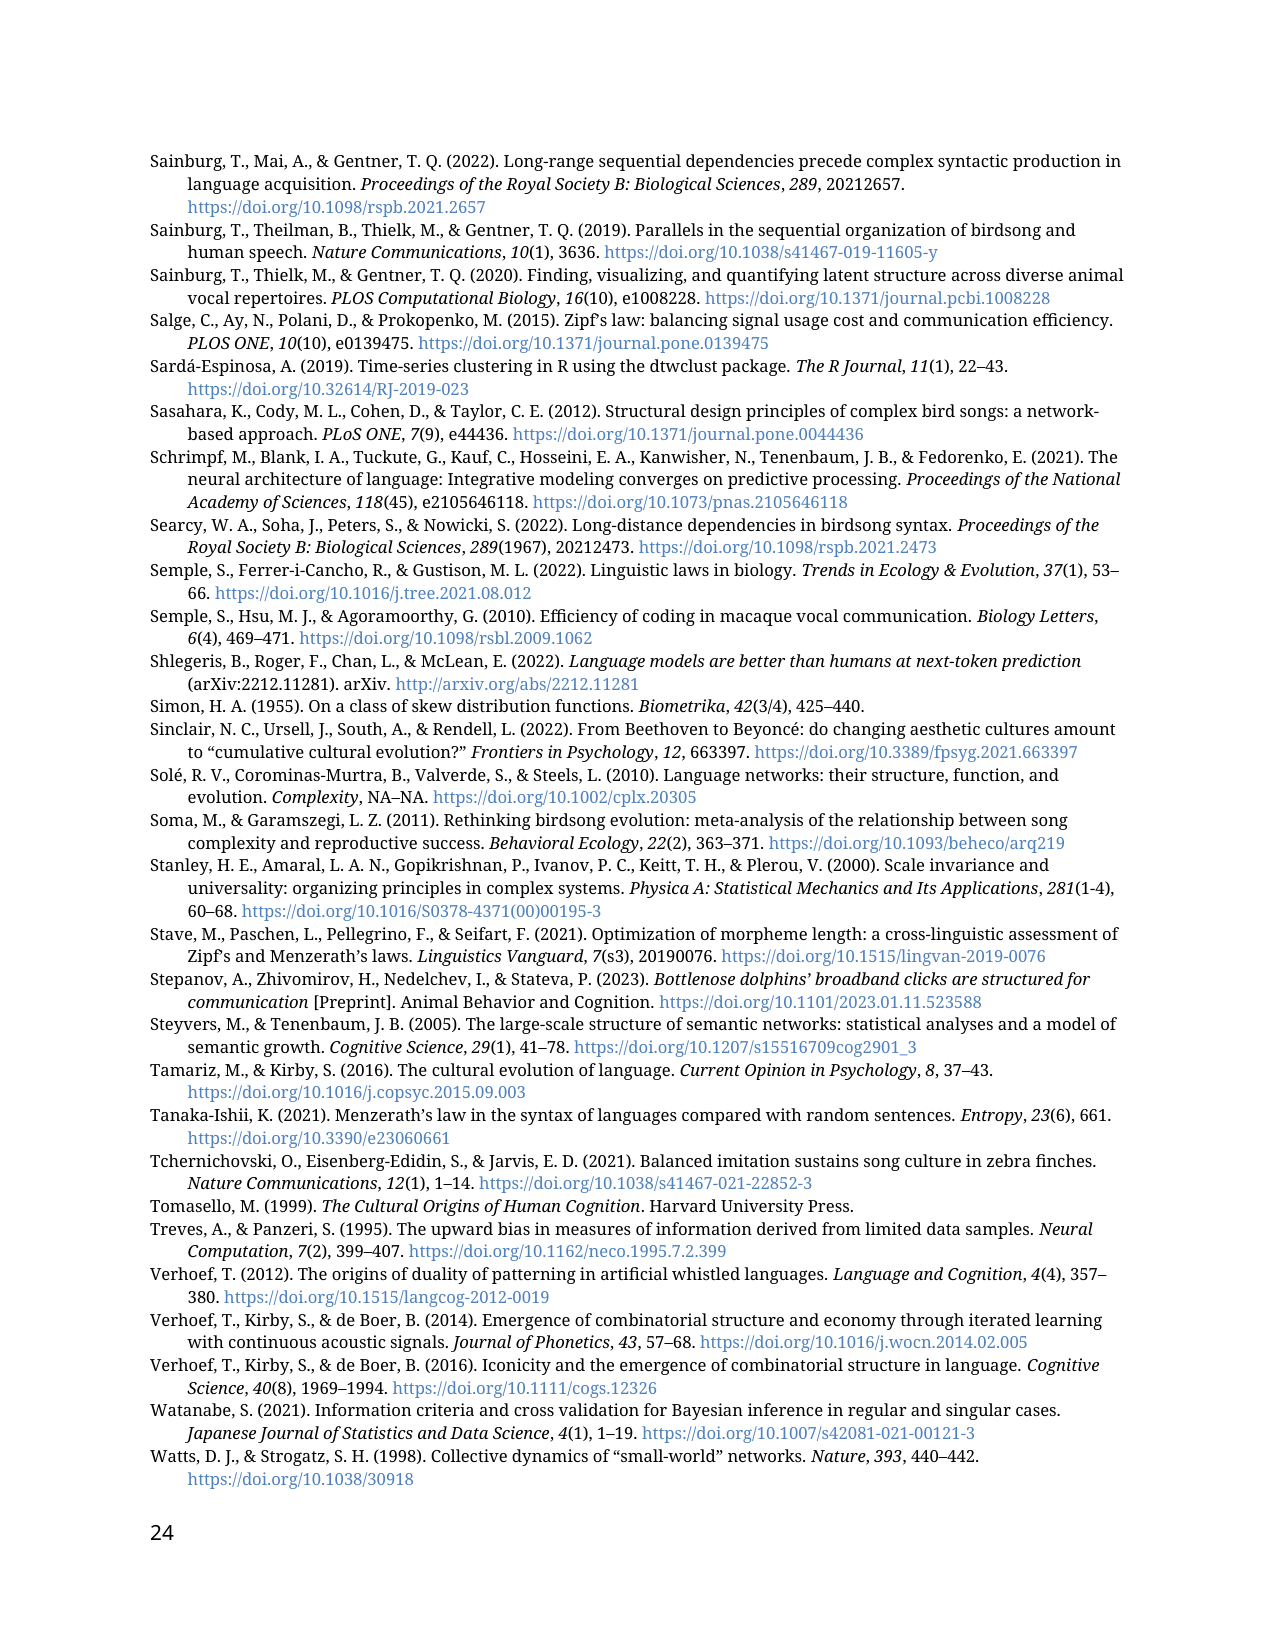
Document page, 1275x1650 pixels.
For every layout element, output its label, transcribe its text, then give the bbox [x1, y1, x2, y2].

text Treves, A., & Panzeri, S. (1995). The upward bias in measures of information derived from limited data samples. Neural Computation, 7(2), 399–407. https://doi.org/10.1162/neco.1995.7.2.399 [150, 1217, 1125, 1263]
text Salge, C., Ay, N., Polani, D., & Prokopenko, M. (2015). Zipf’s law: balancing signal usage cost and communication efficiency. PLOS ONE, 10(10), e0139475. https://doi.org/10.1371/journal.pone.0139475 [150, 309, 1125, 354]
text Watanabe, S. (2021). Information criteria and cross validation for Bayesian inference in regular and singular cases. Japanese Journal of Statistics and Data Science, 4(1), 1–19. https://doi.org/10.1007/s42081-021-00121-3 [150, 1399, 1125, 1444]
text Schrimpf, M., Blank, I. A., Tuckute, G., Kauf, C., Hosseini, E. A., Kanwisher, N., Tenenbaum, J. B., & Fedorenko, E. (2021). The neural architecture of language: Integrative modeling converges on predictive processing. Proceedings of the National Academy of Sciences, 118(45), e2105646118. https://doi.org/10.1073/pnas.2105646118 [150, 445, 1125, 513]
text Simon, H. A. (1955). On a class of skew distribution functions. Biometrika, 42(3/4), 425–440. [150, 695, 1125, 718]
text Soma, M., & Garamszegi, L. Z. (2011). Rethinking birdsong evolution: meta-analysis of the relationship between song complexity and reproductive success. Behavioral Ecology, 22(2), 363–371. https://doi.org/10.1093/beheco/arq219 [150, 808, 1125, 854]
text Verhoef, T. (2012). The origins of duality of patterning in artificial whistled languages. Language and Cognition, 4(4), 357–380. https://doi.org/10.1515/langcog-2012-0019 [150, 1263, 1125, 1308]
text Sainburg, T., Theilman, B., Thielk, M., & Gentner, T. Q. (2019). Parallels in the sequential organization of birdsong and human speech. Nature Communications, 10(1), 3636. https://doi.org/10.1038/s41467-019-11605-y [150, 218, 1125, 263]
text Sainburg, T., Thielk, M., & Gentner, T. Q. (2020). Finding, visualizing, and quantifying latent structure across diverse animal vocal repertoires. PLOS Computational Biology, 16(10), e1008228. https://doi.org/10.1371/journal.pcbi.1008228 [150, 263, 1125, 309]
text Searcy, W. A., Soha, J., Peters, S., & Nowicki, S. (2022). Long-distance dependencies in birdsong syntax. Proceedings of the Royal Society B: Biological Sciences, 289(1967), 20212473. https://doi.org/10.1098/rspb.2021.2473 [150, 513, 1125, 559]
text Semple, S., Hsu, M. J., & Agoramoorthy, G. (2010). Efficiency of coding in macaque vocal communication. Biology Letters, 6(4), 469–471. https://doi.org/10.1098/rsbl.2009.1062 [150, 604, 1125, 649]
text Stepanov, A., Zhivomirov, H., Nedelchev, I., & Stateva, P. (2023). Bottlenose dolphins’ broadband clicks are structured for communication [Preprint]. Animal Behavior and Cognition. https://doi.org/10.1101/2023.01.11.523588 [150, 967, 1125, 1013]
text Shlegeris, B., Roger, F., Chan, L., & McLean, E. (2022). Language models are better than humans at next-token prediction (arXiv:2212.11281). arXiv. http://arxiv.org/abs/2212.11281 [150, 649, 1125, 695]
text Stave, M., Paschen, L., Pellegrino, F., & Seifart, F. (2021). Optimization of morpheme length: a cross-linguistic assessment of Zipf’s and Menzerath’s laws. Linguistics Vanguard, 7(s3), 20190076. https://doi.org/10.1515/lingvan-2019-0076 [150, 922, 1125, 967]
text Sinclair, N. C., Ursell, J., South, A., & Rendell, L. (2022). From Beethoven to Beyoncé: do changing aesthetic cultures amount to “cumulative cultural evolution?” Frontiers in Psychology, 12, 663397. https://doi.org/10.3389/fpsyg.2021.663397 [150, 718, 1125, 763]
text Verhoef, T., Kirby, S., & de Boer, B. (2014). Emergence of combinatorial structure and economy through iterated learning with continuous acoustic signals. Journal of Phonetics, 43, 57–68. https://doi.org/10.1016/j.wocn.2014.02.005 [150, 1308, 1125, 1353]
text Sardá-Espinosa, A. (2019). Time-series clustering in R using the dtwclust package. The R Journal, 11(1), 22–43. https://doi.org/10.32614/RJ-2019-023 [150, 354, 1125, 400]
text Sasahara, K., Cody, M. L., Cohen, D., & Taylor, C. E. (2012). Structural design principles of complex bird songs: a network-based approach. PLoS ONE, 7(9), e44436. https://doi.org/10.1371/journal.pone.0044436 [150, 400, 1125, 445]
text Tanaka-Ishii, K. (2021). Menzerath’s law in the syntax of languages compared with random sentences. Entropy, 23(6), 661. https://doi.org/10.3390/e23060661 [150, 1104, 1125, 1149]
text Tamariz, M., & Kirby, S. (2016). The cultural evolution of language. Current Opinion in Psychology, 8, 37–43. https://doi.org/10.1016/j.copsyc.2015.09.003 [150, 1058, 1125, 1104]
text Steyvers, M., & Tenenbaum, J. B. (2005). The large-scale structure of semantic networks: statistical analyses and a model of semantic growth. Cognitive Science, 29(1), 41–78. https://doi.org/10.1207/s15516709cog2901_3 [150, 1013, 1125, 1058]
text Semple, S., Ferrer-i-Cancho, R., & Gustison, M. L. (2022). Linguistic laws in biology. Trends in Ecology & Evolution, 37(1), 53–66. https://doi.org/10.1016/j.tree.2021.08.012 [150, 559, 1125, 604]
text Verhoef, T., Kirby, S., & de Boer, B. (2016). Iconicity and the emergence of combinatorial structure in language. Cognitive Science, 40(8), 1969–1994. https://doi.org/10.1111/cogs.12326 [150, 1353, 1125, 1399]
text Sainburg, T., Mai, A., & Gentner, T. Q. (2022). Long-range sequential dependencies precede complex syntactic production in language acquisition. Proceedings of the Royal Society B: Biological Sciences, 289, 20212657. https://doi.org/10.1098/rspb.2021.2657 [150, 150, 1125, 218]
text Solé, R. V., Corominas-Murtra, B., Valverde, S., & Steels, L. (2010). Language networks: their structure, function, and evolution. Complexity, NA–NA. https://doi.org/10.1002/cplx.20305 [150, 763, 1125, 808]
text Watts, D. J., & Strogatz, S. H. (1998). Collective dynamics of “small-world” networks. Nature, 393, 440–442. https://doi.org/10.1038/30918 [150, 1444, 1125, 1490]
text Tomasello, M. (1999). The Cultural Origins of Human Cognition. Harvard University Press. [150, 1194, 1125, 1217]
text Stanley, H. E., Amaral, L. A. N., Gopikrishnan, P., Ivanov, P. C., Keitt, T. H., & Plerou, V. (2000). Scale invariance and universality: organizing principles in complex systems. Physica A: Statistical Mechanics and Its Applications, 281(1-4), 60–68. https://doi.org/10.1016/S0378-4371(00)00195-3 [150, 854, 1125, 922]
text Tchernichovski, O., Eisenberg-Edidin, S., & Jarvis, E. D. (2021). Balanced imitation sustains song culture in zebra finches. Nature Communications, 12(1), 1–14. https://doi.org/10.1038/s41467-021-22852-3 [150, 1149, 1125, 1194]
